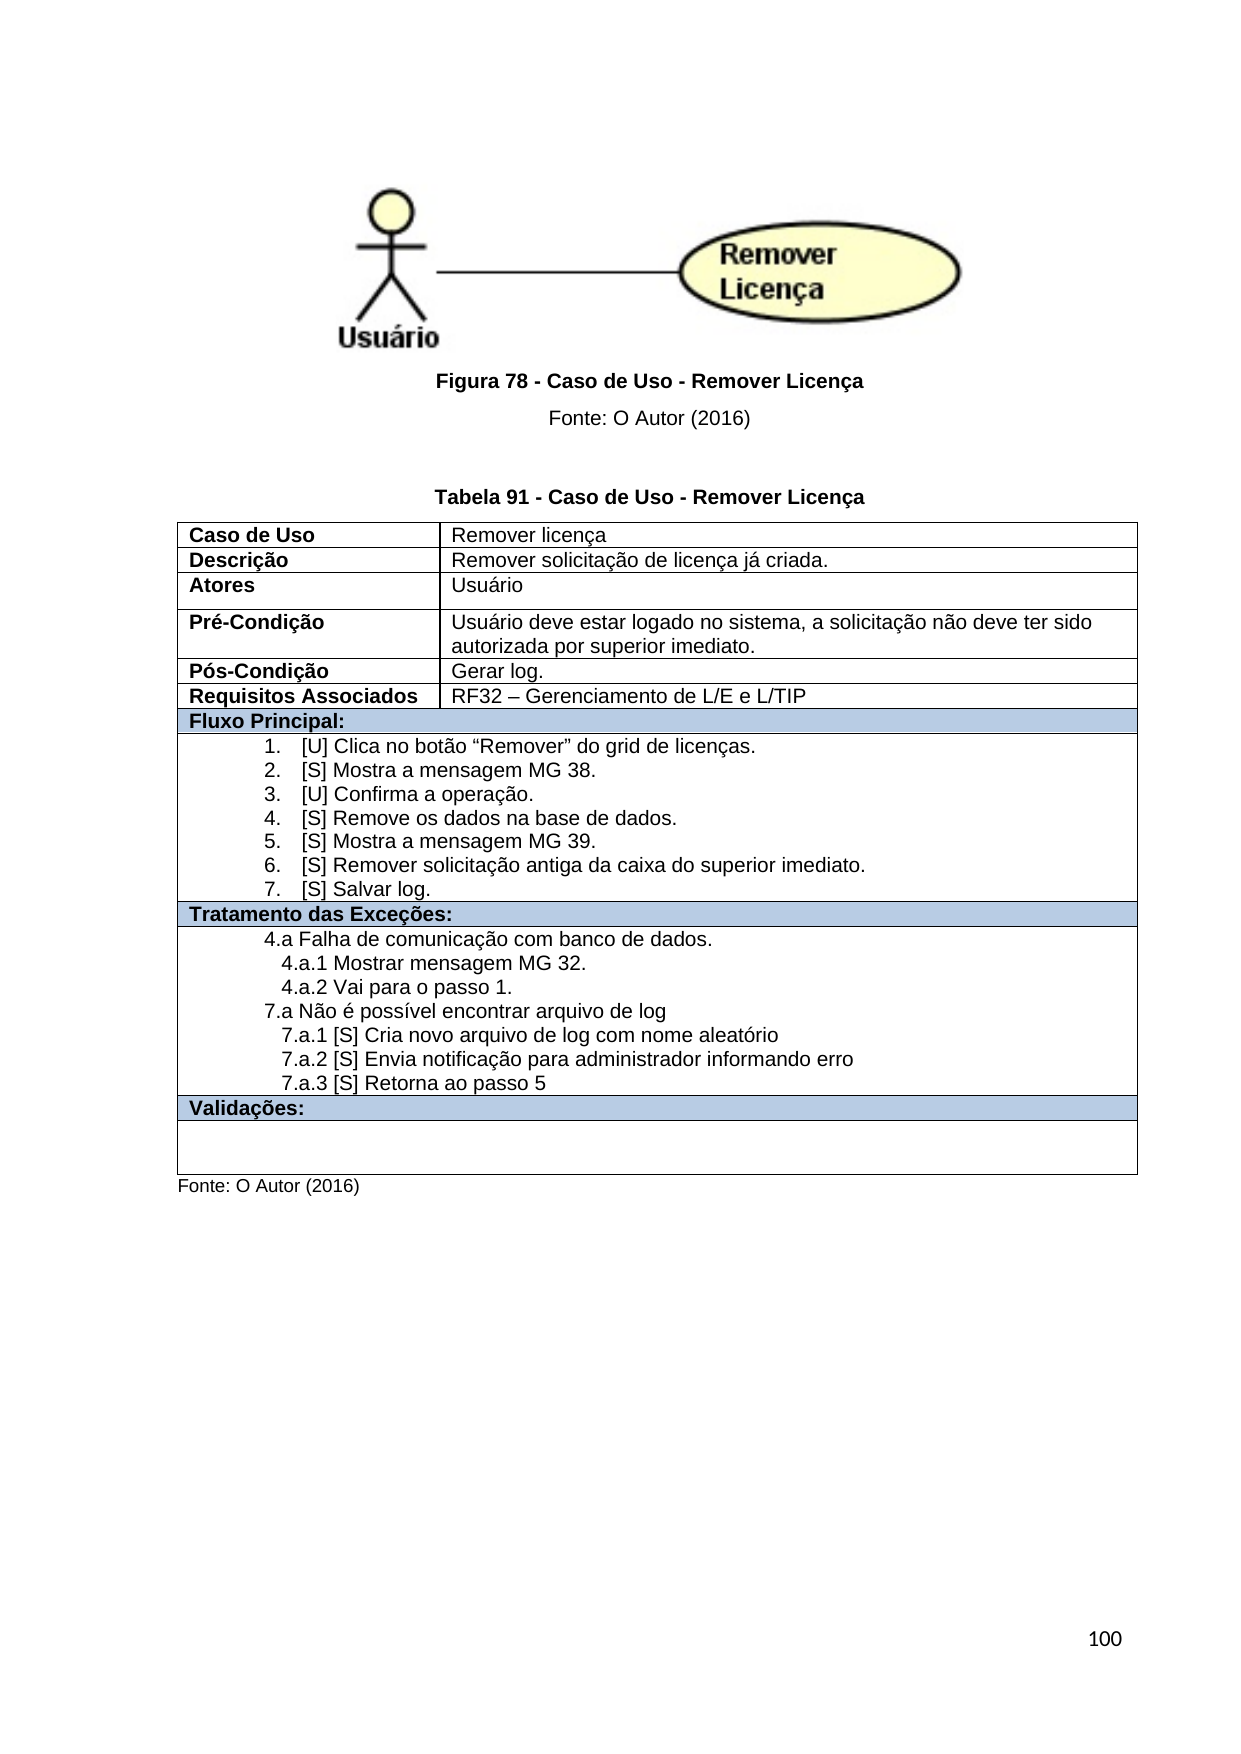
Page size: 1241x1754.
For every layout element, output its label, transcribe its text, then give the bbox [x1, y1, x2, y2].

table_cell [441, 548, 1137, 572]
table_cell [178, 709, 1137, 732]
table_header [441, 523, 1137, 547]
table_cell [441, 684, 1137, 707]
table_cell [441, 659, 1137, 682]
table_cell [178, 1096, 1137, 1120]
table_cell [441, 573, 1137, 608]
text Fonte: O Autor (2016) [177, 1175, 1157, 1196]
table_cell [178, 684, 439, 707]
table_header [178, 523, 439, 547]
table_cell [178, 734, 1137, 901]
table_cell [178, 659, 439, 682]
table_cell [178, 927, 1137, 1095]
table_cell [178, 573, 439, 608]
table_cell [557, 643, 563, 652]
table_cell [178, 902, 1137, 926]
text Fonte: O Autor (2016) [177, 406, 1122, 429]
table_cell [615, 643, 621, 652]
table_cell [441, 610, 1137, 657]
text Tabela 91 - Caso de Uso - Remover Licença [177, 485, 1122, 509]
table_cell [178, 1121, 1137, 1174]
picture [335, 177, 964, 353]
text Figura 78 - Caso de Uso - Remover Licença [177, 369, 1122, 393]
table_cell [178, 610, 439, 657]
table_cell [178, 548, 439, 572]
